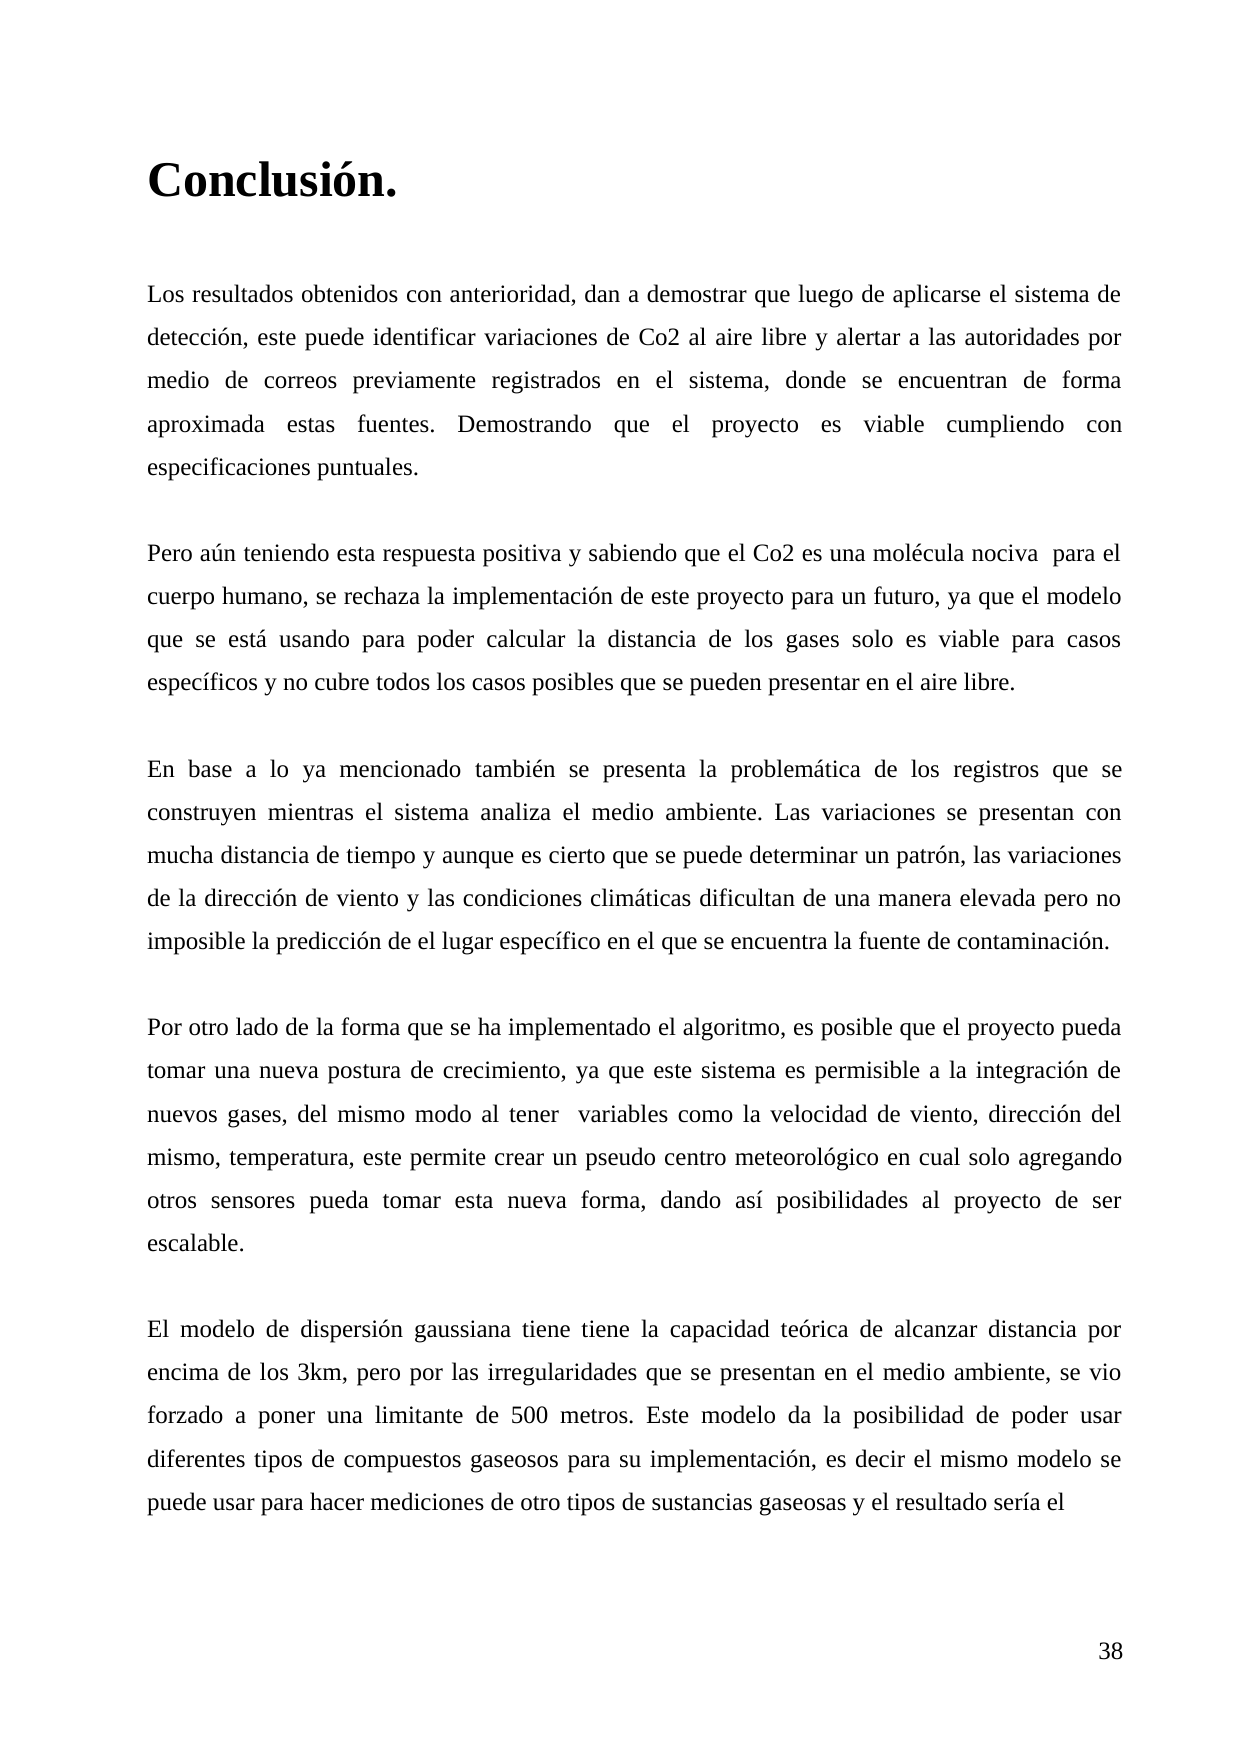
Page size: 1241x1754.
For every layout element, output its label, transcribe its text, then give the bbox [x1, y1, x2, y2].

text Por otro lado de la forma que se ha implementado el algoritmo, es posible que el proyecto pueda tomar una nueva postura de crecimiento, ya que este sistema es permisible a la integración de nuevos gases, del mismo modo al tener variables como la velocidad de viento, dirección del mismo, temperatura, este permite crear un pseudo centro meteorológico en cual solo agregando otros sensores pueda tomar esta nueva forma, dando así posibilidades al proyecto de ser escalable. [147, 1012, 1123, 1257]
title Conclusión. [147, 150, 1123, 207]
text Pero aún teniendo esta respuesta positiva y sabiendo que el Co2 es una molécula nociva para el cuerpo humano, se rechaza la implementación de este proyecto para un futuro, ya que el modelo que se está usando para poder calcular la distancia de los gases solo es viable para casos específicos y no cubre todos los casos posibles que se pueden presentar en el aire libre. [147, 538, 1123, 696]
text En base a lo ya mencionado también se presenta la problemática de los registros que se construyen mientras el sistema analiza el medio ambiente. Las variaciones se presentan con mucha distancia de tiempo y aunque es cierto que se puede determinar un patrón, las variaciones de la dirección de viento y las condiciones climáticas dificultan de una manera elevada pero no imposible la predicción de el lugar específico en el que se encuentra la fuente de contaminación. [147, 754, 1123, 955]
text El modelo de dispersión gaussiana tiene tiene la capacidad teórica de alcanzar distancia por encima de los 3km, pero por las irregularidades que se presentan en el medio ambiente, se vio forzado a poner una limitante de 500 metros. Este modelo da la posibilidad de poder usar diferentes tipos de compuestos gaseosos para su implementación, es decir el mismo modelo se puede usar para hacer mediciones de otro tipos de sustancias gaseosas y el resultado sería el [147, 1314, 1123, 1516]
text Los resultados obtenidos con anterioridad, dan a demostrar que luego de aplicarse el sistema de detección, este puede identificar variaciones de Co2 al aire libre y alertar a las autoridades por medio de correos previamente registrados en el sistema, donde se encuentran de forma aproximada estas fuentes. Demostrando que el proyecto es viable cumpliendo con especificaciones puntuales. [147, 279, 1123, 481]
